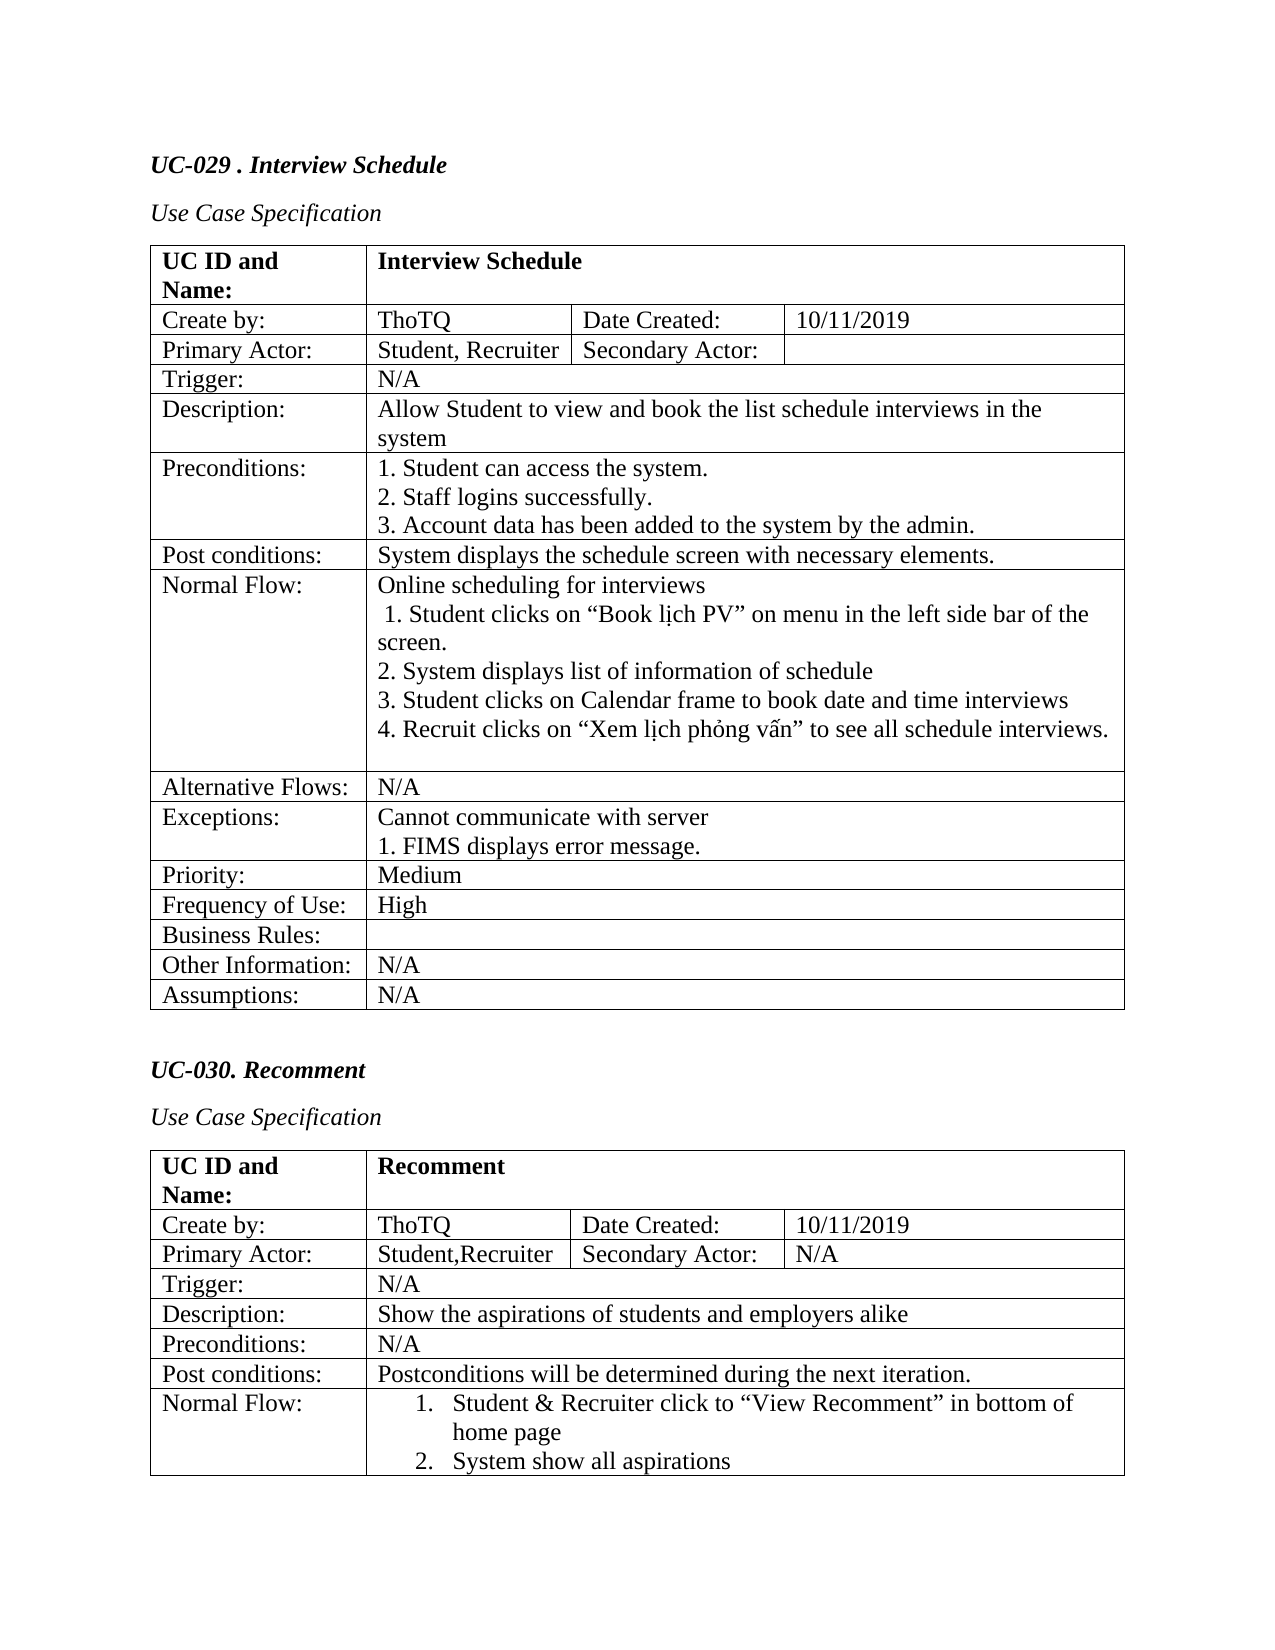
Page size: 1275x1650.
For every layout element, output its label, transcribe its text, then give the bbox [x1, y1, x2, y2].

table_cell N/A [367, 772, 1124, 801]
table_cell Date Created: [572, 305, 784, 334]
table_cell Post conditions: [151, 540, 366, 569]
table_cell Other Information: [151, 950, 366, 979]
table_cell Trigger: [151, 365, 366, 393]
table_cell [367, 1389, 1124, 1475]
table_header UC ID and Name: [151, 246, 366, 304]
table_cell Student,Recruiter [367, 1240, 570, 1268]
table_cell Frequency of Use: [151, 890, 366, 919]
table_cell Post conditions: [151, 1359, 366, 1387]
text Use Case Specification [150, 198, 1125, 226]
table_cell Normal Flow: [151, 1389, 366, 1475]
table_cell System displays the schedule screen with necessary elements. [367, 540, 1124, 569]
table_cell Medium [367, 861, 1124, 889]
table_cell Business Rules: [151, 920, 366, 949]
text UC-030. Recomment [150, 1055, 1125, 1083]
table_cell Create by: [151, 1210, 366, 1238]
table_cell Secondary Actor: [572, 335, 784, 363]
table_cell Postconditions will be determined during the next iteration. [367, 1359, 1124, 1387]
table_cell N/A [367, 365, 1124, 393]
table_cell 10/11/2019 [785, 1210, 1124, 1238]
table_cell Preconditions: [151, 1329, 366, 1358]
table_cell Show the aspirations of students and employers alike [367, 1299, 1124, 1328]
table_cell Description: [151, 394, 366, 452]
table_cell N/A [367, 1329, 1124, 1358]
table_cell Student, Recruiter [367, 335, 571, 363]
text UC-029 . Interview Schedule [150, 150, 1125, 179]
table_cell Primary Actor: [151, 1240, 366, 1268]
table_cell Date Created: [571, 1210, 784, 1238]
table_cell ThoTQ [367, 305, 571, 334]
table_cell Primary Actor: [151, 335, 366, 363]
table_cell [367, 920, 1124, 949]
table_cell N/A [785, 1240, 1124, 1268]
table_header UC ID and Name: [151, 1151, 366, 1209]
table_cell N/A [367, 980, 1124, 1008]
table_cell ThoTQ [367, 1210, 570, 1238]
table_header Recomment [367, 1151, 1124, 1209]
table_cell [785, 335, 1124, 363]
table_cell Allow Student to view and book the list schedule interviews in the system [367, 394, 1124, 452]
table_cell Priority: [151, 861, 366, 889]
table_cell N/A [367, 1269, 1124, 1298]
table_cell Secondary Actor: [571, 1240, 784, 1268]
text Use Case Specification [150, 1102, 1125, 1131]
table_cell Trigger: [151, 1269, 366, 1298]
table_cell 1. Student can access the system. 2. Staff logins successfully. 3. Account data has been added to the system by the admin. [367, 453, 1124, 539]
table_cell Description: [151, 1299, 366, 1328]
table_cell N/A [367, 950, 1124, 979]
table_cell Cannot communicate with server 1. FIMS displays error message. [367, 802, 1124, 859]
table_cell Exceptions: [151, 802, 366, 859]
table_cell Preconditions: [151, 453, 366, 539]
table_cell Create by: [151, 305, 366, 334]
table_cell Online scheduling for interviews 1. Student clicks on “Book lịch PV” on menu in the left side bar of the screen. 2. System displays list of information of schedule 3. Student clicks on Calendar frame to book date and time interviews 4. Recruit clicks on “Xem lịch phỏng vấn” to see all schedule interviews. [367, 570, 1124, 771]
table_cell Assumptions: [151, 980, 366, 1008]
table_header Interview Schedule [367, 246, 1124, 304]
table_cell High [367, 890, 1124, 919]
table_cell Alternative Flows: [151, 772, 366, 801]
table_cell Normal Flow: [151, 570, 366, 771]
table_cell 10/11/2019 [785, 305, 1124, 334]
